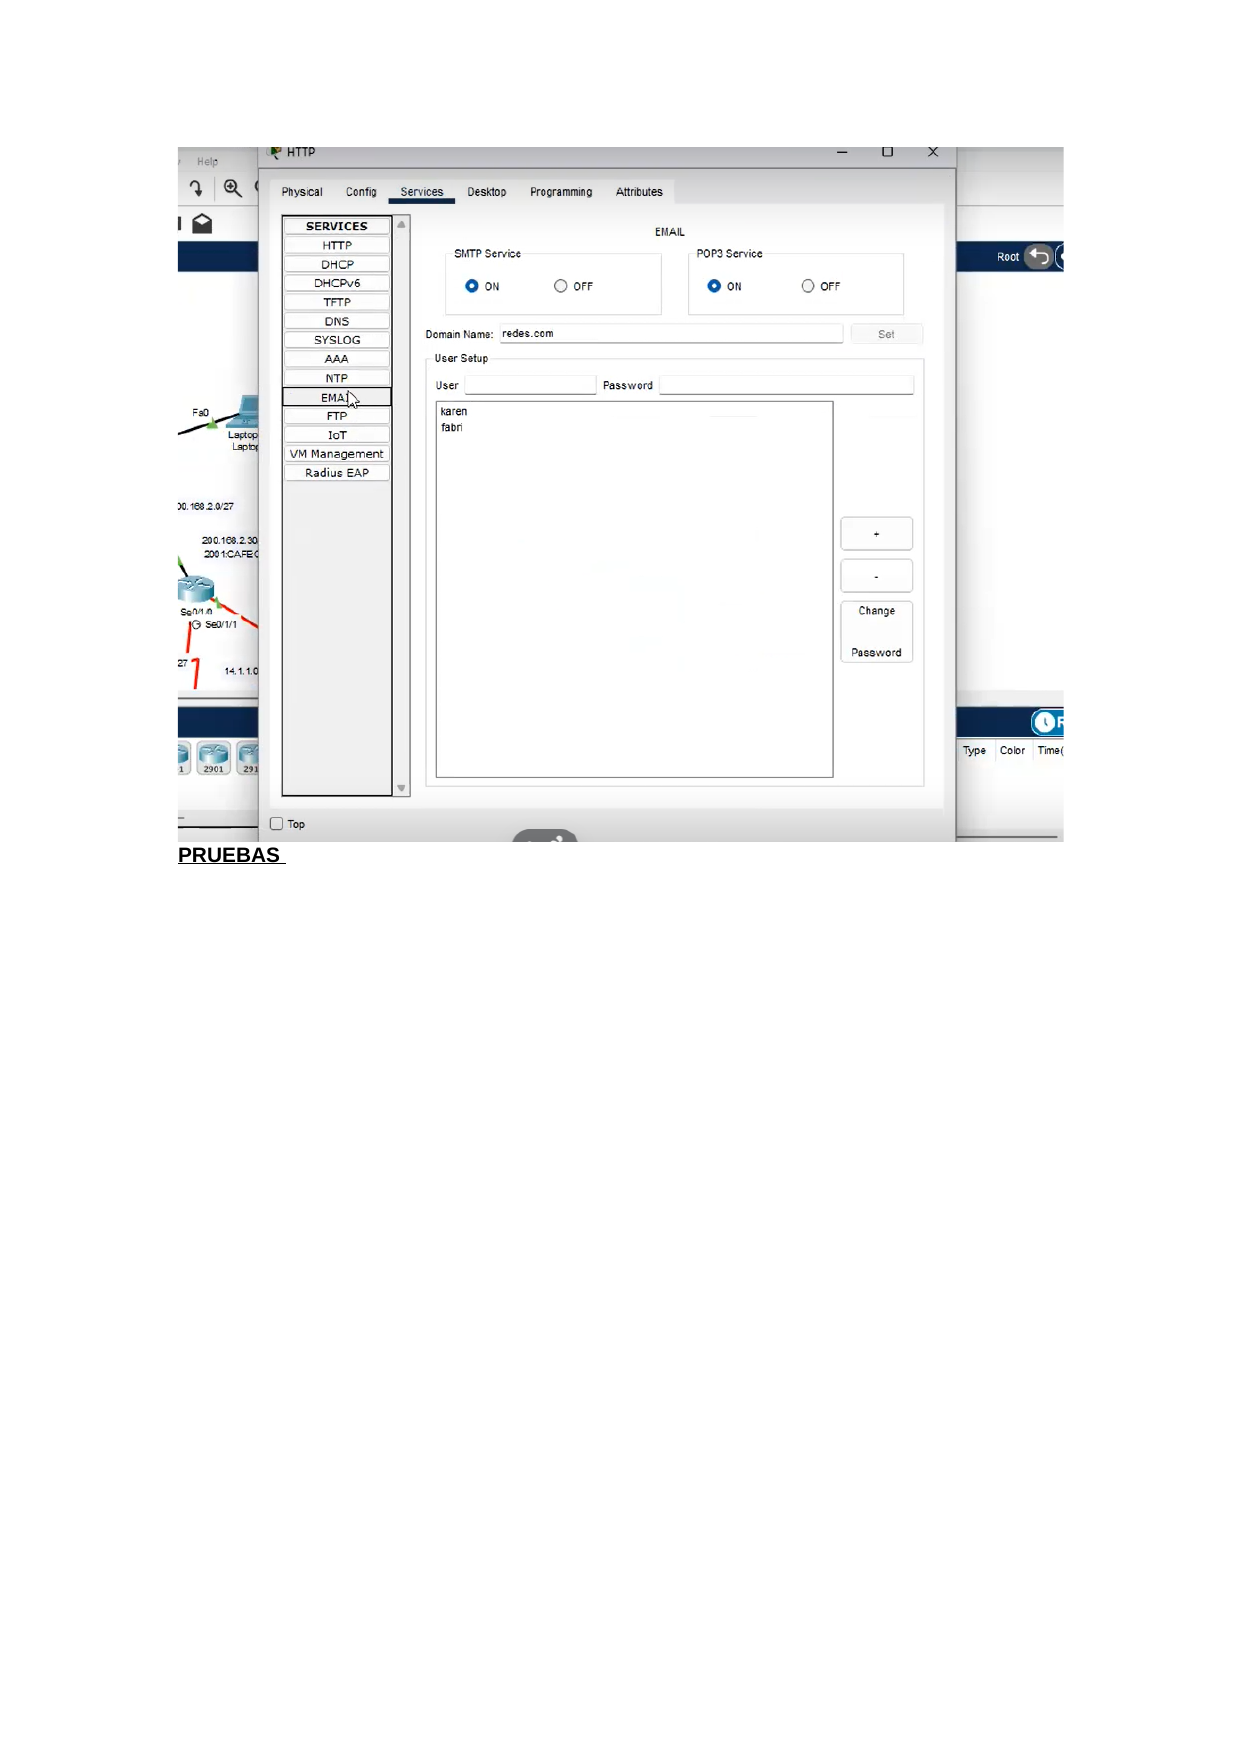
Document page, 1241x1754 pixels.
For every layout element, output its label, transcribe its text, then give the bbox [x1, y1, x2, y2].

picture [1058, 717, 1064, 727]
text PRUEBAS [178, 842, 1063, 866]
picture [177, 147, 1064, 842]
